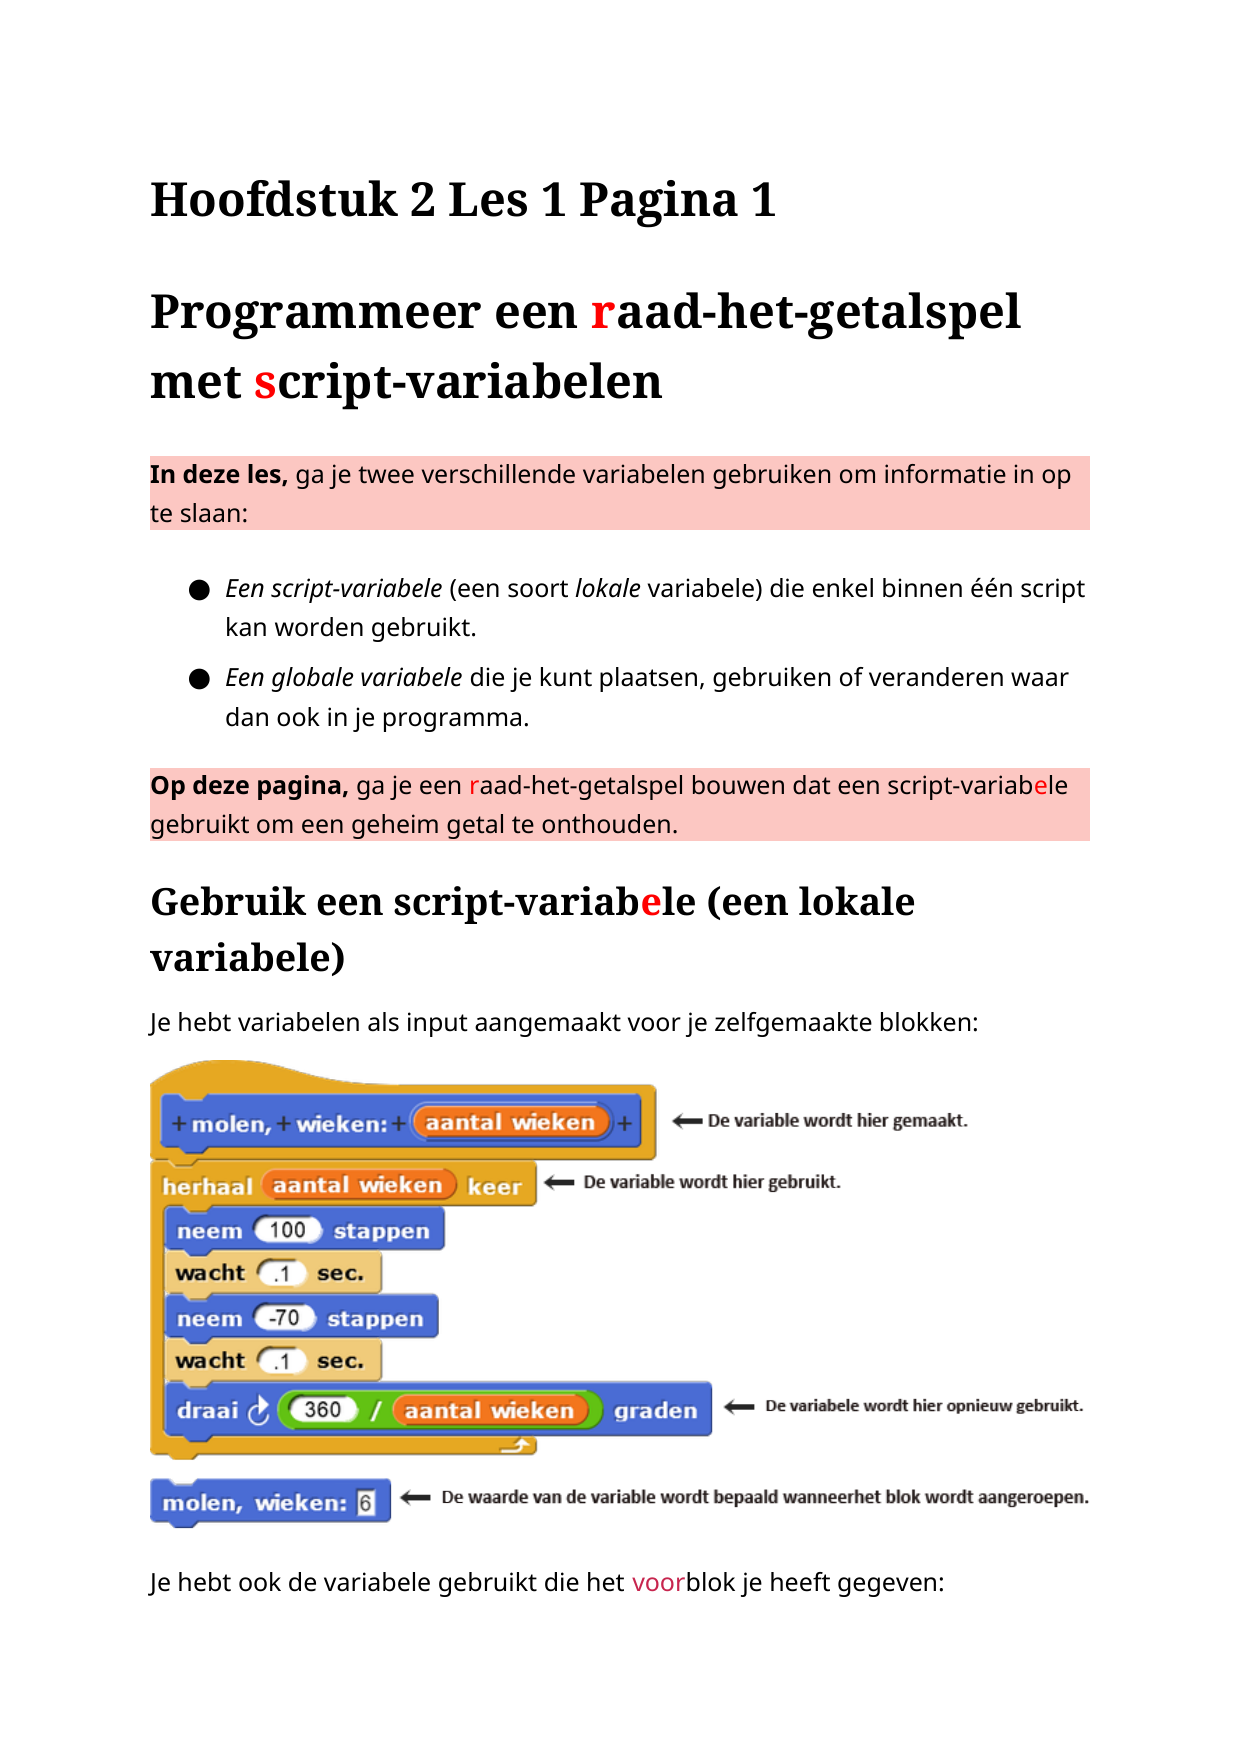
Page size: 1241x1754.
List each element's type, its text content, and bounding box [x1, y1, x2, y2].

subtitle Programmeer een raad-het-getalspel met script-variabelen [150, 266, 1090, 425]
subtitle Hoofdstuk 2 Les 1 Pagina 1 [150, 154, 1090, 243]
list Een globale variabele die je kunt plaatsen, gebruiken of veranderen waar dan ook in je programma. [187, 653, 1094, 738]
list Een script-variabele (een soort lokale variabele) die enkel binnen één script kan worden gebruikt. [187, 564, 1094, 648]
text Op deze pagina, ga je een raad-het-getalspel bouwen dat een script-variabele gebruikt om een geheim getal te onthouden. [150, 768, 1090, 841]
text Je hebt variabelen als input aangemaakt voor je zelfgemaakte blokken: [150, 1004, 1090, 1038]
text Je hebt ook de variabele gebruikt die het voorblok je heeft gegeven: [150, 1564, 1090, 1598]
text In deze les, ga je twee verschillende variabelen gebruiken om informatie in op te slaan: [150, 456, 1090, 530]
picture [150, 1060, 1091, 1548]
subtitle Gebruik een script-variabele (een lokale variabele) [150, 861, 1090, 983]
